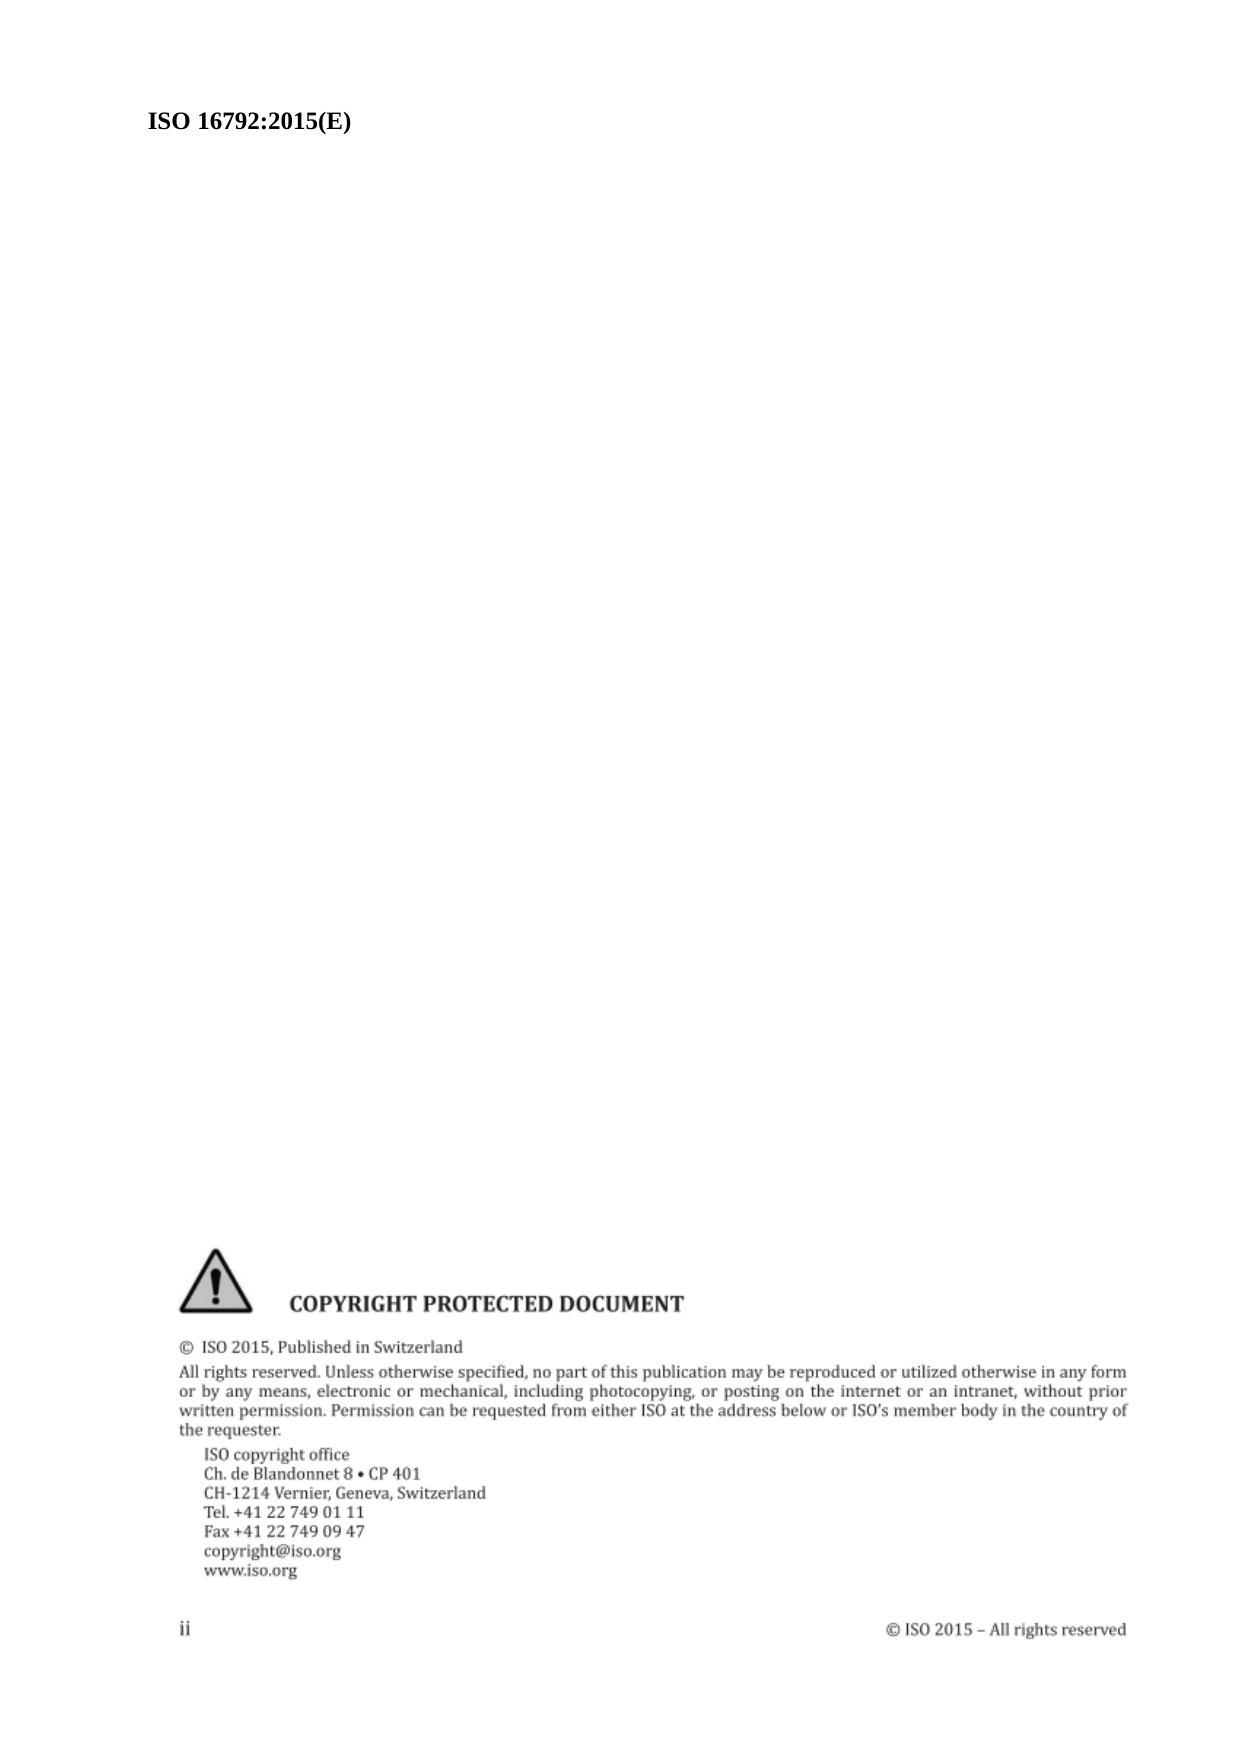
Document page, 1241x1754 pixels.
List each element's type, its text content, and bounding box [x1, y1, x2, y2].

picture [147, 1235, 1152, 1648]
text ISO 16792:2015(E) [148, 106, 1152, 135]
